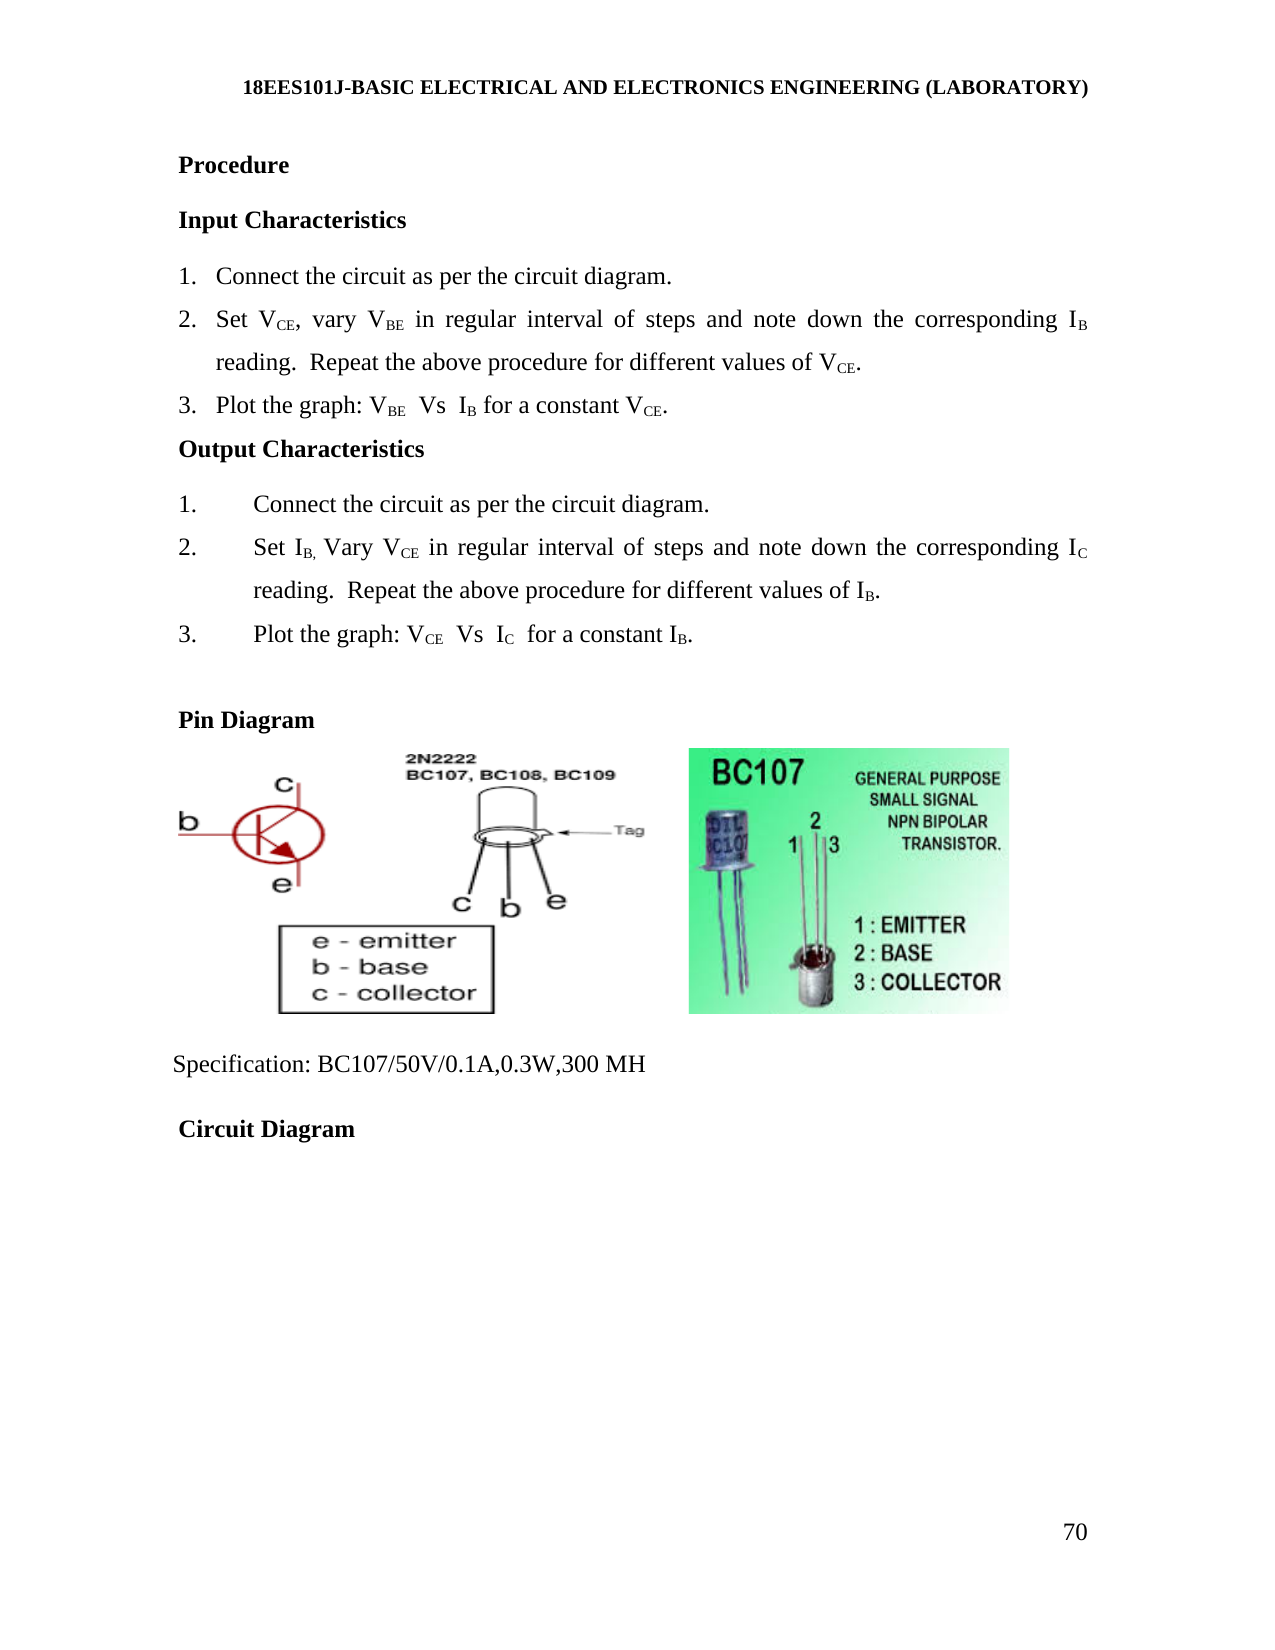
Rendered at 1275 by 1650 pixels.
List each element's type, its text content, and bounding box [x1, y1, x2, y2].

list Connect the circuit as per the circuit diagram. [178, 261, 1087, 290]
text Procedure [178, 150, 1087, 179]
text Circuit Diagram [178, 1114, 1087, 1143]
text Output Characteristics [178, 434, 1087, 462]
picture [178, 748, 1013, 1014]
text Input Characteristics [178, 206, 1087, 234]
list Plot the graph: VBE Vs IB for a constant VCE. [178, 391, 1087, 419]
text Pin Diagram [178, 705, 1087, 734]
list Set IB, Vary VCE in regular interval of steps and note down the corresponding IC reading. Repeat the above procedure for different values of IB. [178, 532, 1087, 604]
list Set VCE, vary VBE in regular interval of steps and note down the corresponding IB reading. Repeat the above procedure for different values of VCE. [178, 304, 1087, 376]
list Plot the graph: VCE Vs IC for a constant IB. [178, 619, 1087, 647]
list Connect the circuit as per the circuit diagram. [178, 489, 1087, 518]
